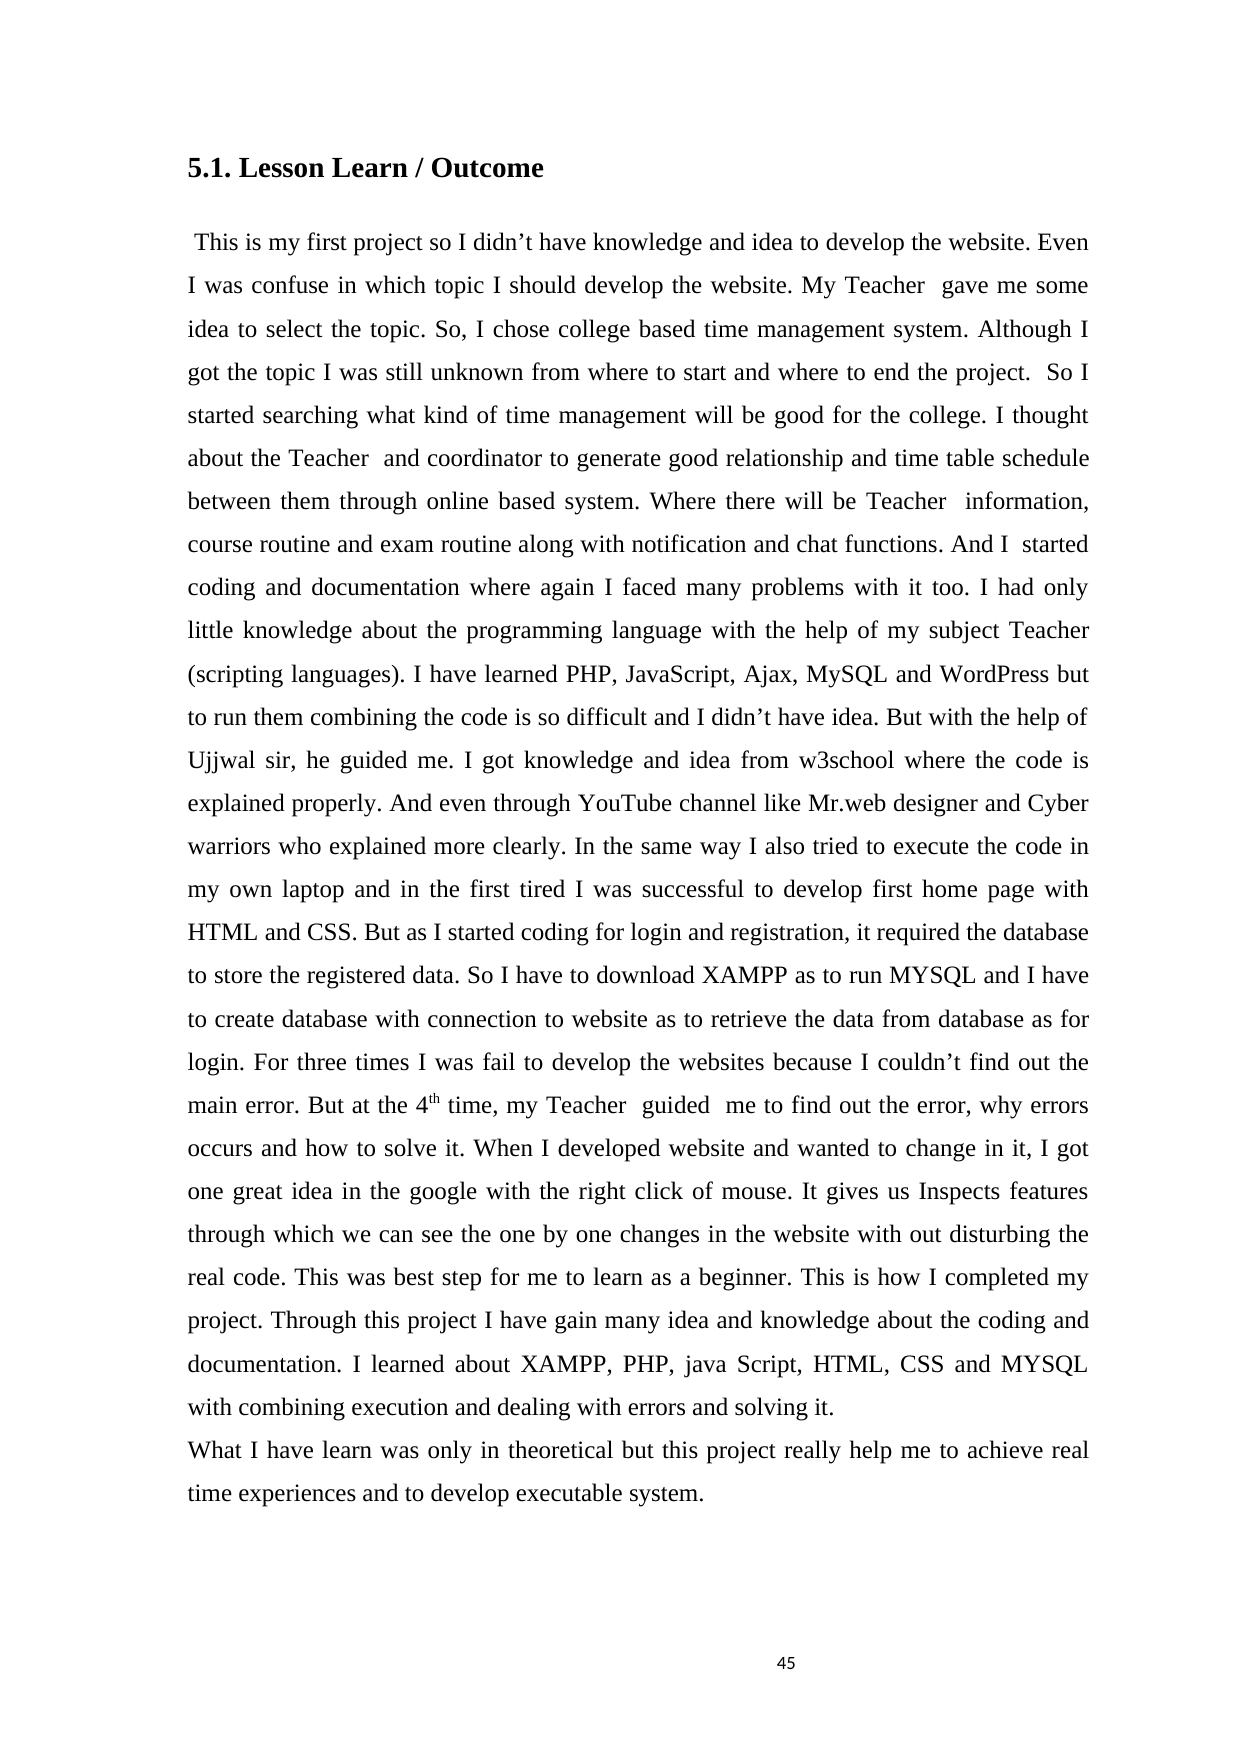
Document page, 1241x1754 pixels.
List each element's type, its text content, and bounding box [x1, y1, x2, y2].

subtitle 5.1. Lesson Learn / Outcome [187, 150, 1090, 183]
text What I have learn was only in theoretical but this project really help me to achieve real time experiences and to develop executable system. [187, 1435, 1090, 1507]
text This is my first project so I didn’t have knowledge and idea to develop the website. Even I was confuse in which topic I should develop the website. My Teacher gave me some idea to select the topic. So, I chose college based time management system. Although I got the topic I was still unknown from where to start and where to end the project. So I started searching what kind of time management will be good for the college. I thought about the Teacher and coordinator to generate good relationship and time table schedule between them through online based system. Where there will be Teacher information, course routine and exam routine along with notification and chat functions. And I started coding and documentation where again I faced many problems with it too. I had only little knowledge about the programming language with the help of my subject Teacher (scripting languages). I have learned PHP, JavaScript, Ajax, MySQL and WordPress but to run them combining the code is so difficult and I didn’t have idea. But with the help of Ujjwal sir, he guided me. I got knowledge and idea from w3school where the code is explained properly. And even through YouTube channel like Mr.web designer and Cyber warriors who explained more clearly. In the same way I also tried to execute the code in my own laptop and in the first tired I was successful to develop first home page with HTML and CSS. But as I started coding for login and registration, it required the database to store the registered data. So I have to download XAMPP as to run MYSQL and I have to create database with connection to website as to retrieve the data from database as for login. For three times I was fail to develop the websites because I couldn’t find out the main error. But at the 4th time, my Teacher guided me to find out the error, why errors occurs and how to solve it. When I developed website and wanted to change in it, I got one great idea in the google with the right click of mouse. It gives us Inspects features through which we can see the one by one changes in the website with out disturbing the real code. This was best step for me to learn as a beginner. This is how I completed my project. Through this project I have gain many idea and knowledge about the coding and documentation. I learned about XAMPP, PHP, java Script, HTML, CSS and MYSQL with combining execution and dealing with errors and solving it. [187, 227, 1090, 1421]
